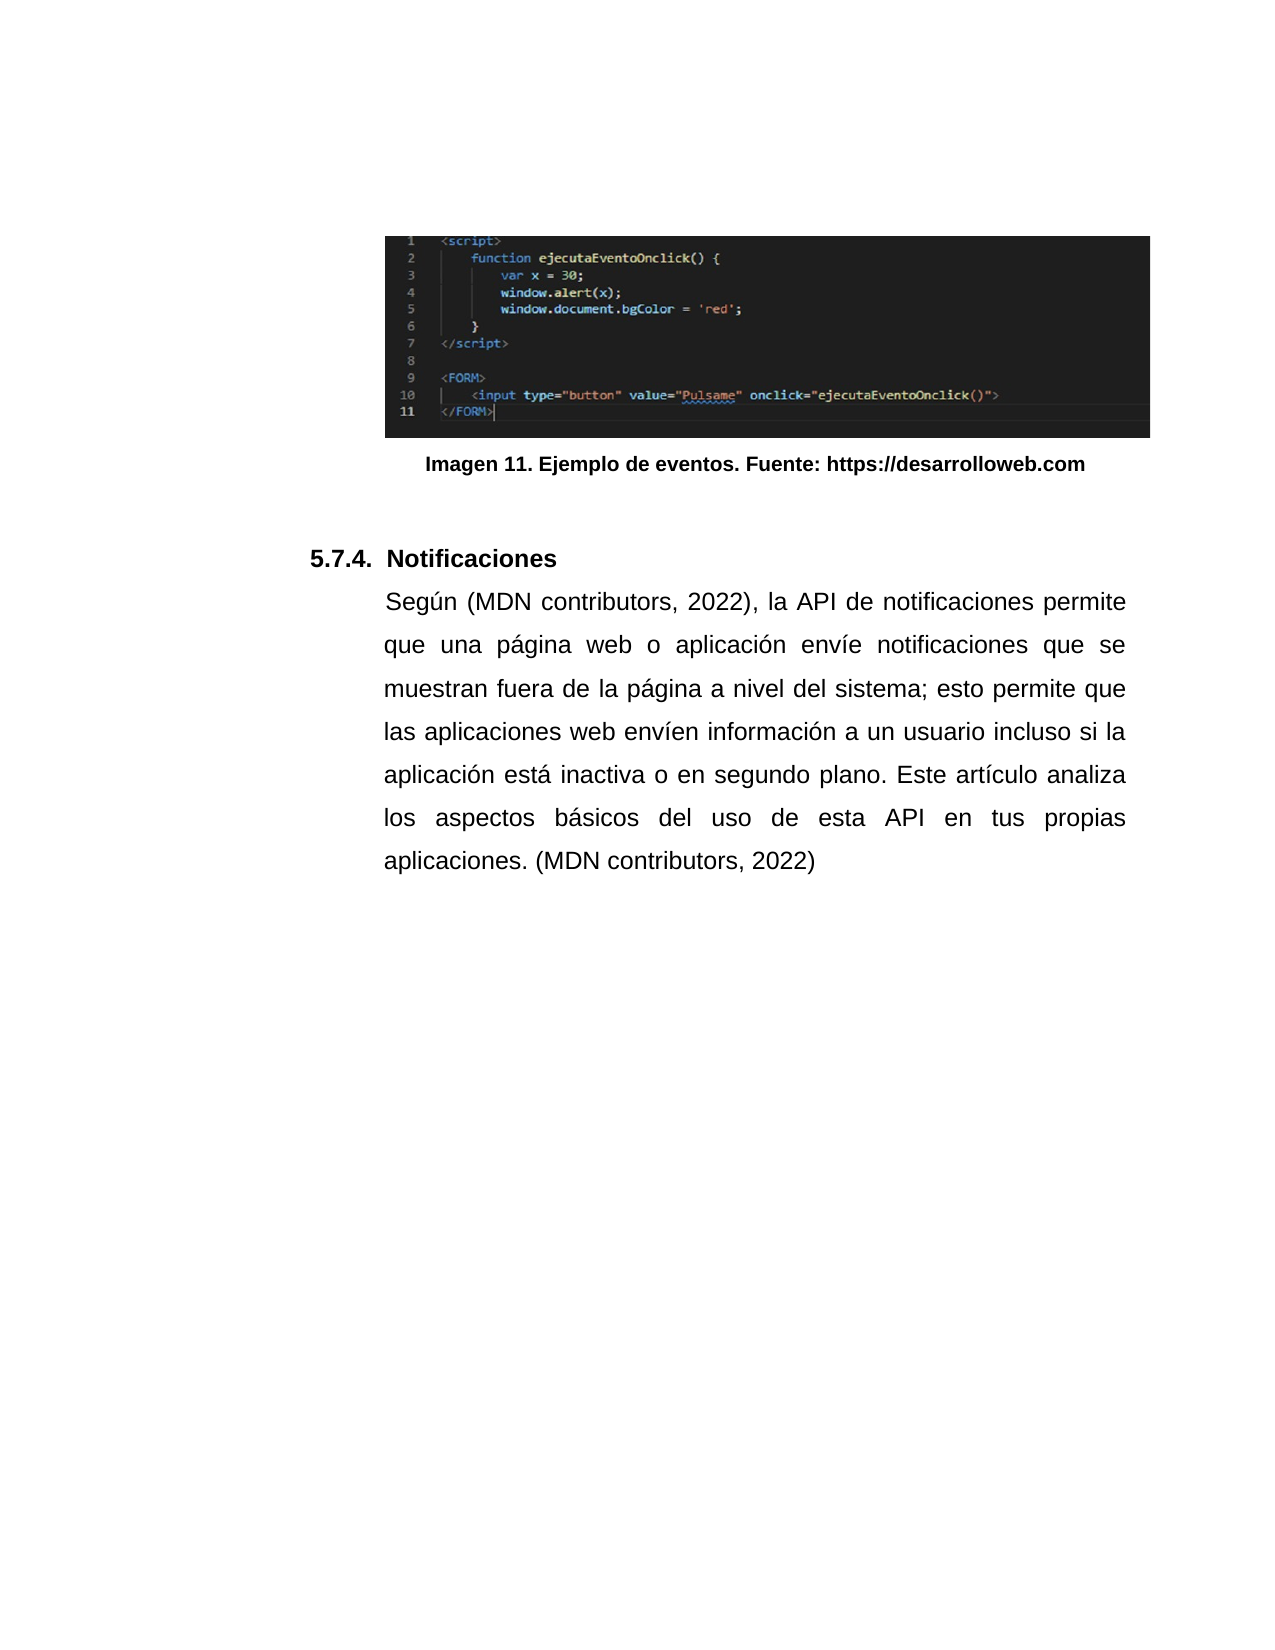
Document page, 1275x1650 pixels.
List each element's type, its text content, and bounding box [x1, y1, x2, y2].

picture [385, 236, 1150, 438]
text Según , la API de notificaciones permite que una página web o aplicación envíe notificaciones que se muestran fuera de la página a nivel del sistema; esto permite que las aplicaciones web envíen información a un usuario incluso si la aplicación está inactiva o en segundo plano. Este artículo analiza los aspectos básicos del uso de esta API en tus propias aplicaciones. [384, 587, 1127, 875]
text Imagen 11. Ejemplo de eventos. Fuente: https://desarrolloweb.com [310, 452, 1127, 476]
subtitle 5.7.4. Notificaciones [236, 544, 1127, 573]
